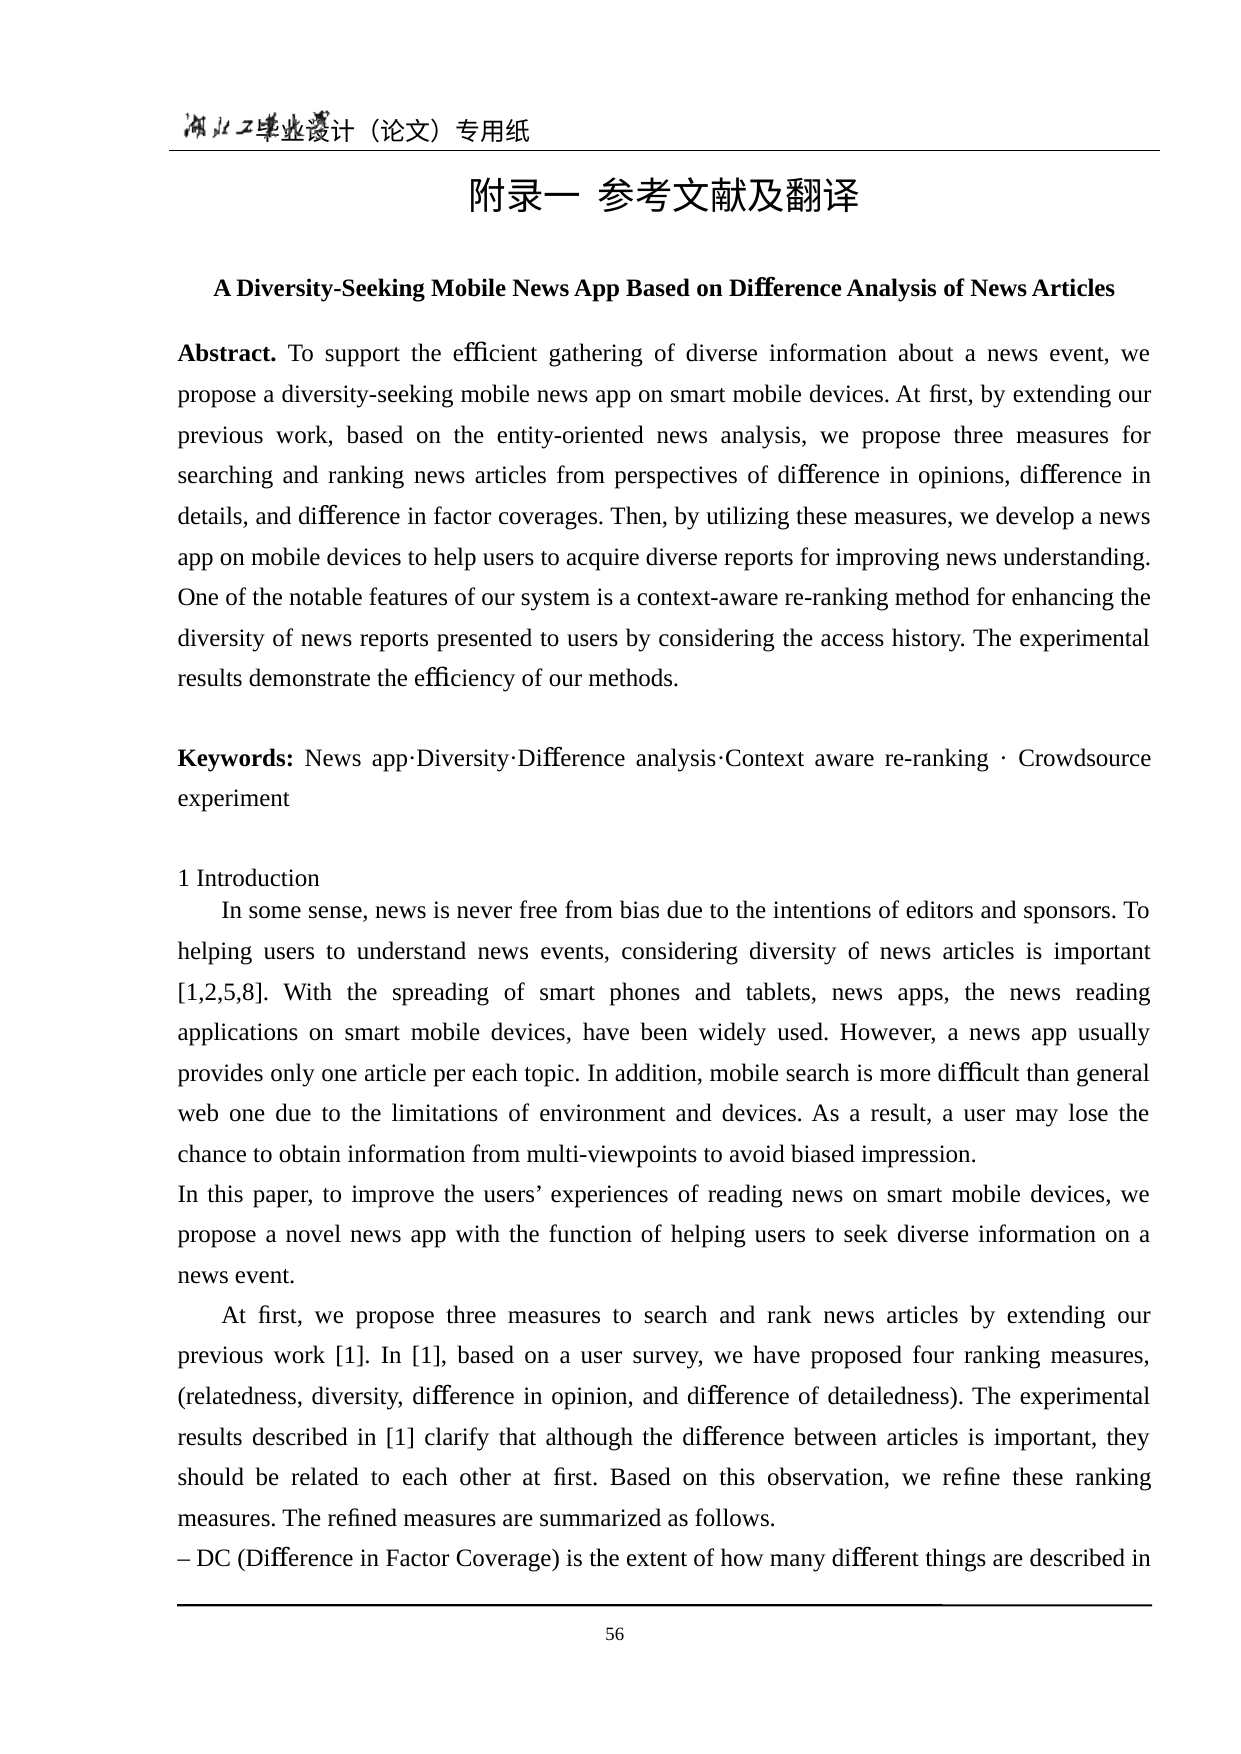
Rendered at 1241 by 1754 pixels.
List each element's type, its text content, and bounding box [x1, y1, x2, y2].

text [177, 1541, 1152, 1573]
text In this paper, to improve the users’ experiences of reading news on smart mobile devices, we propose a novel news app with the function of helping users to seek diverse information on a news event. [177, 1177, 1152, 1291]
text 1 Introduction [177, 861, 1152, 893]
picture [181, 109, 332, 140]
text At ﬁrst, we propose three measures to search and rank news articles by extending our previous work [1]. In [1], based on a user survey, we have proposed four ranking measures, (relatedness, diversity, diﬀerence in opinion, and diﬀerence of detailedness). The experimental results described in [1] clarify that although the diﬀerence between articles is important, they should be related to each other at ﬁrst. Based on this observation, we reﬁne these ranking measures. The reﬁned measures are summarized as follows. [177, 1298, 1152, 1533]
text Keywords: News app·Diversity·Diﬀerence analysis·Context aware re-ranking · Crowdsource experiment [177, 741, 1152, 814]
text A Diversity-Seeking Mobile News App Based on Diﬀerence Analysis of News Articles [177, 272, 1152, 304]
text Abstract. To support the eﬃcient gathering of diverse information about a news event, we propose a diversity-seeking mobile news app on smart mobile devices. At ﬁrst, by extending our previous work, based on the entity-oriented news analysis, we propose three measures for searching and ranking news articles from perspectives of diﬀerence in opinions, diﬀerence in details, and diﬀerence in factor coverages. Then, by utilizing these measures, we develop a news app on mobile devices to help users to acquire diverse reports for improving news understanding. One of the notable features of our system is a context-aware re-ranking method for enhancing the diversity of news reports presented to users by considering the access history. The experimental results demonstrate the eﬃciency of our methods. [177, 337, 1152, 694]
text 附录一 参考文献及翻译 [177, 161, 1152, 226]
text In some sense, news is never free from bias due to the intentions of editors and sponsors. To helping users to understand news events, considering diversity of news articles is important [1,2,5,8]. With the spreading of smart phones and tablets, news apps, the news reading applications on smart mobile devices, have been widely used. However, a news app usually provides only one article per each topic. In addition, mobile search is more diﬃcult than general web one due to the limitations of environment and devices. As a result, a user may lose the chance to obtain information from multi-viewpoints to avoid biased impression. [177, 893, 1152, 1170]
